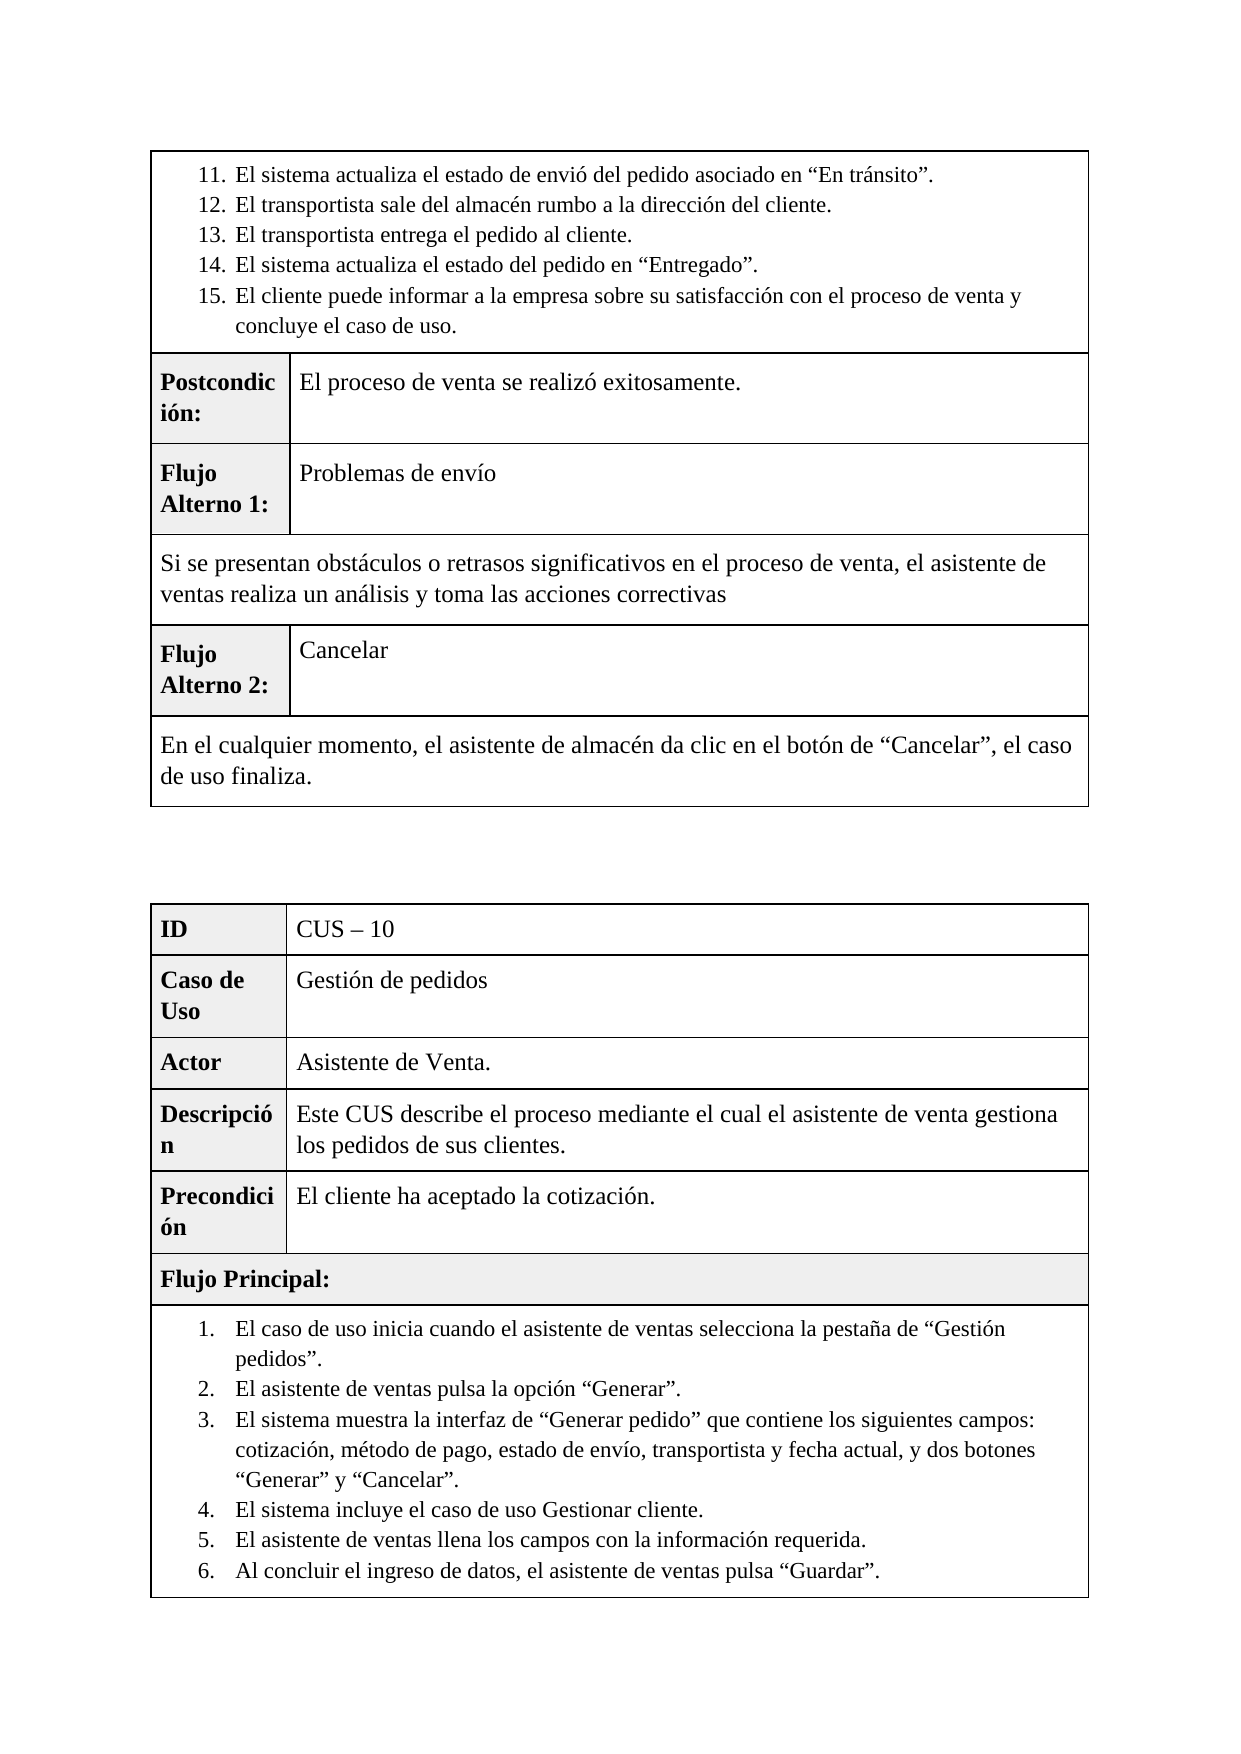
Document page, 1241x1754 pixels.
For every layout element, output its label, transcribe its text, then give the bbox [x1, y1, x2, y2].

table_cell Problemas de envío [291, 444, 1088, 533]
table_cell Flujo Alterno 1: [152, 444, 289, 533]
table_cell Caso de Uso [152, 956, 286, 1037]
table_cell Este CUS describe el proceso mediante el cual el asistente de venta gestiona los pedidos de sus clientes. [287, 1090, 1088, 1170]
table_cell Flujo Alterno 2: [152, 626, 289, 715]
table_cell Asistente de Venta. [287, 1038, 1088, 1088]
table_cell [152, 1306, 1088, 1597]
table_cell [152, 152, 1088, 352]
table_cell Si se presentan obstáculos o retrasos significativos en el proceso de venta, el asistente de ventas realiza un análisis y toma las acciones correctivas [152, 535, 1088, 624]
table_cell Descripción [152, 1090, 286, 1170]
table_cell En el cualquier momento, el asistente de almacén da clic en el botón de “Cancelar”, el caso de uso finaliza. [152, 717, 1088, 806]
table_header CUS – 10 [287, 905, 1088, 954]
table_header ID [152, 905, 286, 954]
table_cell Flujo Principal: [152, 1254, 1088, 1304]
table_cell Gestión de pedidos [287, 956, 1088, 1037]
table_cell El proceso de venta se realizó exitosamente. [291, 354, 1088, 443]
table_cell Postcondición: [152, 354, 289, 443]
table_cell Precondición [152, 1172, 286, 1253]
table_cell Actor [152, 1038, 286, 1088]
table_cell Cancelar [291, 626, 1088, 715]
table_cell El cliente ha aceptado la cotización. [287, 1172, 1088, 1253]
